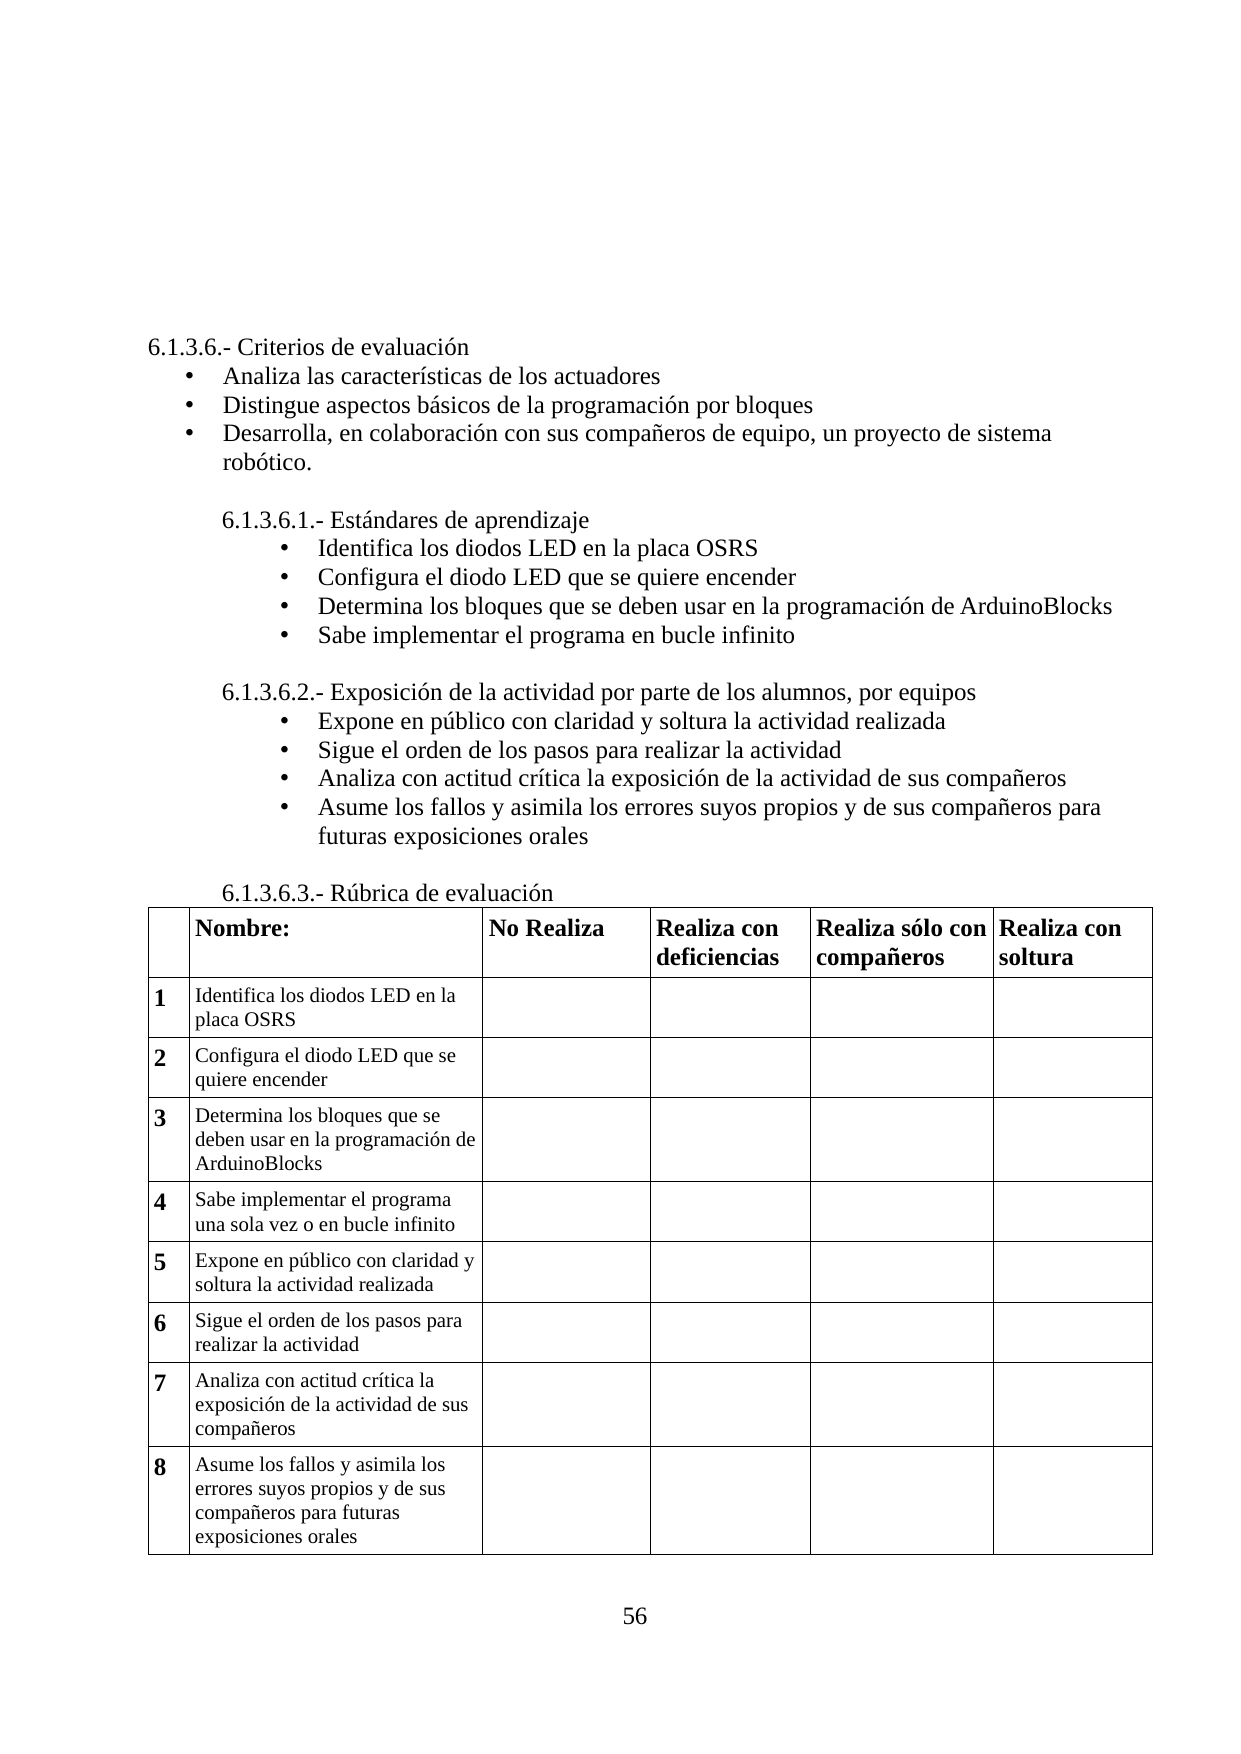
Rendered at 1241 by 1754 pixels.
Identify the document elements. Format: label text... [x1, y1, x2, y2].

list Analiza con actitud crítica la exposición de la actividad de sus compañeros [280, 763, 1122, 792]
table_header Realiza con deficiencias [651, 908, 810, 977]
table_cell Determina los bloques que se deben usar en la programación de ArduinoBlocks [190, 1098, 482, 1181]
table_cell [994, 1098, 1152, 1181]
table_cell 4 [149, 1182, 189, 1241]
list Sigue el orden de los pasos para realizar la actividad [280, 735, 1122, 763]
table_cell Configura el diodo LED que se quiere encender [190, 1038, 482, 1097]
list Sabe implementar el programa en bucle infinito [280, 620, 1122, 648]
table_cell [483, 978, 650, 1037]
table_cell [651, 1098, 810, 1181]
table_cell [994, 1242, 1152, 1301]
table_cell [811, 1098, 993, 1181]
table_cell [483, 1182, 650, 1241]
table_cell 7 [149, 1363, 189, 1446]
table_cell [651, 1038, 810, 1097]
table_cell [811, 1447, 993, 1554]
table_cell [994, 978, 1152, 1037]
table_cell Asume los fallos y asimila los errores suyos propios y de sus compañeros para futuras exposiciones orales [190, 1447, 482, 1554]
table_cell Sigue el orden de los pasos para realizar la actividad [190, 1303, 482, 1361]
table_cell [483, 1098, 650, 1181]
table_cell [651, 1303, 810, 1361]
table_cell [811, 1182, 993, 1241]
table_cell [651, 1447, 810, 1554]
table_cell 1 [149, 978, 189, 1037]
table_header Nombre: [190, 908, 482, 977]
table_cell [811, 1038, 993, 1097]
table_cell Analiza con actitud crítica la exposición de la actividad de sus compañeros [190, 1363, 482, 1446]
list Analiza las características de los actuadores [185, 361, 1122, 390]
table_cell [483, 1242, 650, 1301]
table_cell [651, 1363, 810, 1446]
table_cell Identifica los diodos LED en la placa OSRS [190, 978, 482, 1037]
table_cell Expone en público con claridad y soltura la actividad realizada [190, 1242, 482, 1301]
table_header [149, 908, 189, 977]
table_cell Sabe implementar el programa una sola vez o en bucle infinito [190, 1182, 482, 1241]
text 6.1.3.6.1.- Estándares de aprendizaje [148, 505, 1122, 533]
table_cell 8 [149, 1447, 189, 1554]
table_cell [651, 1182, 810, 1241]
list Determina los bloques que se deben usar en la programación de ArduinoBlocks [280, 591, 1122, 620]
table_cell [651, 978, 810, 1037]
text 6.1.3.6.2.- Exposición de la actividad por parte de los alumnos, por equipos [148, 677, 1122, 706]
table_cell [483, 1038, 650, 1097]
list Configura el diodo LED que se quiere encender [280, 562, 1122, 591]
table_cell 6 [149, 1303, 189, 1361]
table_cell 3 [149, 1098, 189, 1181]
table_cell [483, 1363, 650, 1446]
list Identifica los diodos LED en la placa OSRS [280, 533, 1122, 562]
table_cell [483, 1303, 650, 1361]
list Asume los fallos y asimila los errores suyos propios y de sus compañeros para futuras exposiciones orales [280, 792, 1122, 850]
table_cell [811, 1363, 993, 1446]
text 6.1.3.6.- Criterios de evaluación [148, 332, 1122, 361]
table_cell [994, 1038, 1152, 1097]
list Distingue aspectos básicos de la programación por bloques [185, 390, 1122, 418]
table_cell [811, 978, 993, 1037]
text 6.1.3.6.3.- Rúbrica de evaluación [148, 878, 1122, 907]
table_cell [994, 1447, 1152, 1554]
table_cell [994, 1303, 1152, 1361]
list Desarrolla, en colaboración con sus compañeros de equipo, un proyecto de sistema robótico. [185, 418, 1122, 476]
table_cell [811, 1303, 993, 1361]
table_header Realiza sólo con compañeros [811, 908, 993, 977]
table_cell [811, 1242, 993, 1301]
table_cell 2 [149, 1038, 189, 1097]
table_cell [651, 1242, 810, 1301]
table_cell 5 [149, 1242, 189, 1301]
table_header No Realiza [483, 908, 650, 977]
table_cell [994, 1363, 1152, 1446]
table_cell [483, 1447, 650, 1554]
list Expone en público con claridad y soltura la actividad realizada [280, 706, 1122, 735]
table_header Realiza con soltura [994, 908, 1152, 977]
table_cell [994, 1182, 1152, 1241]
